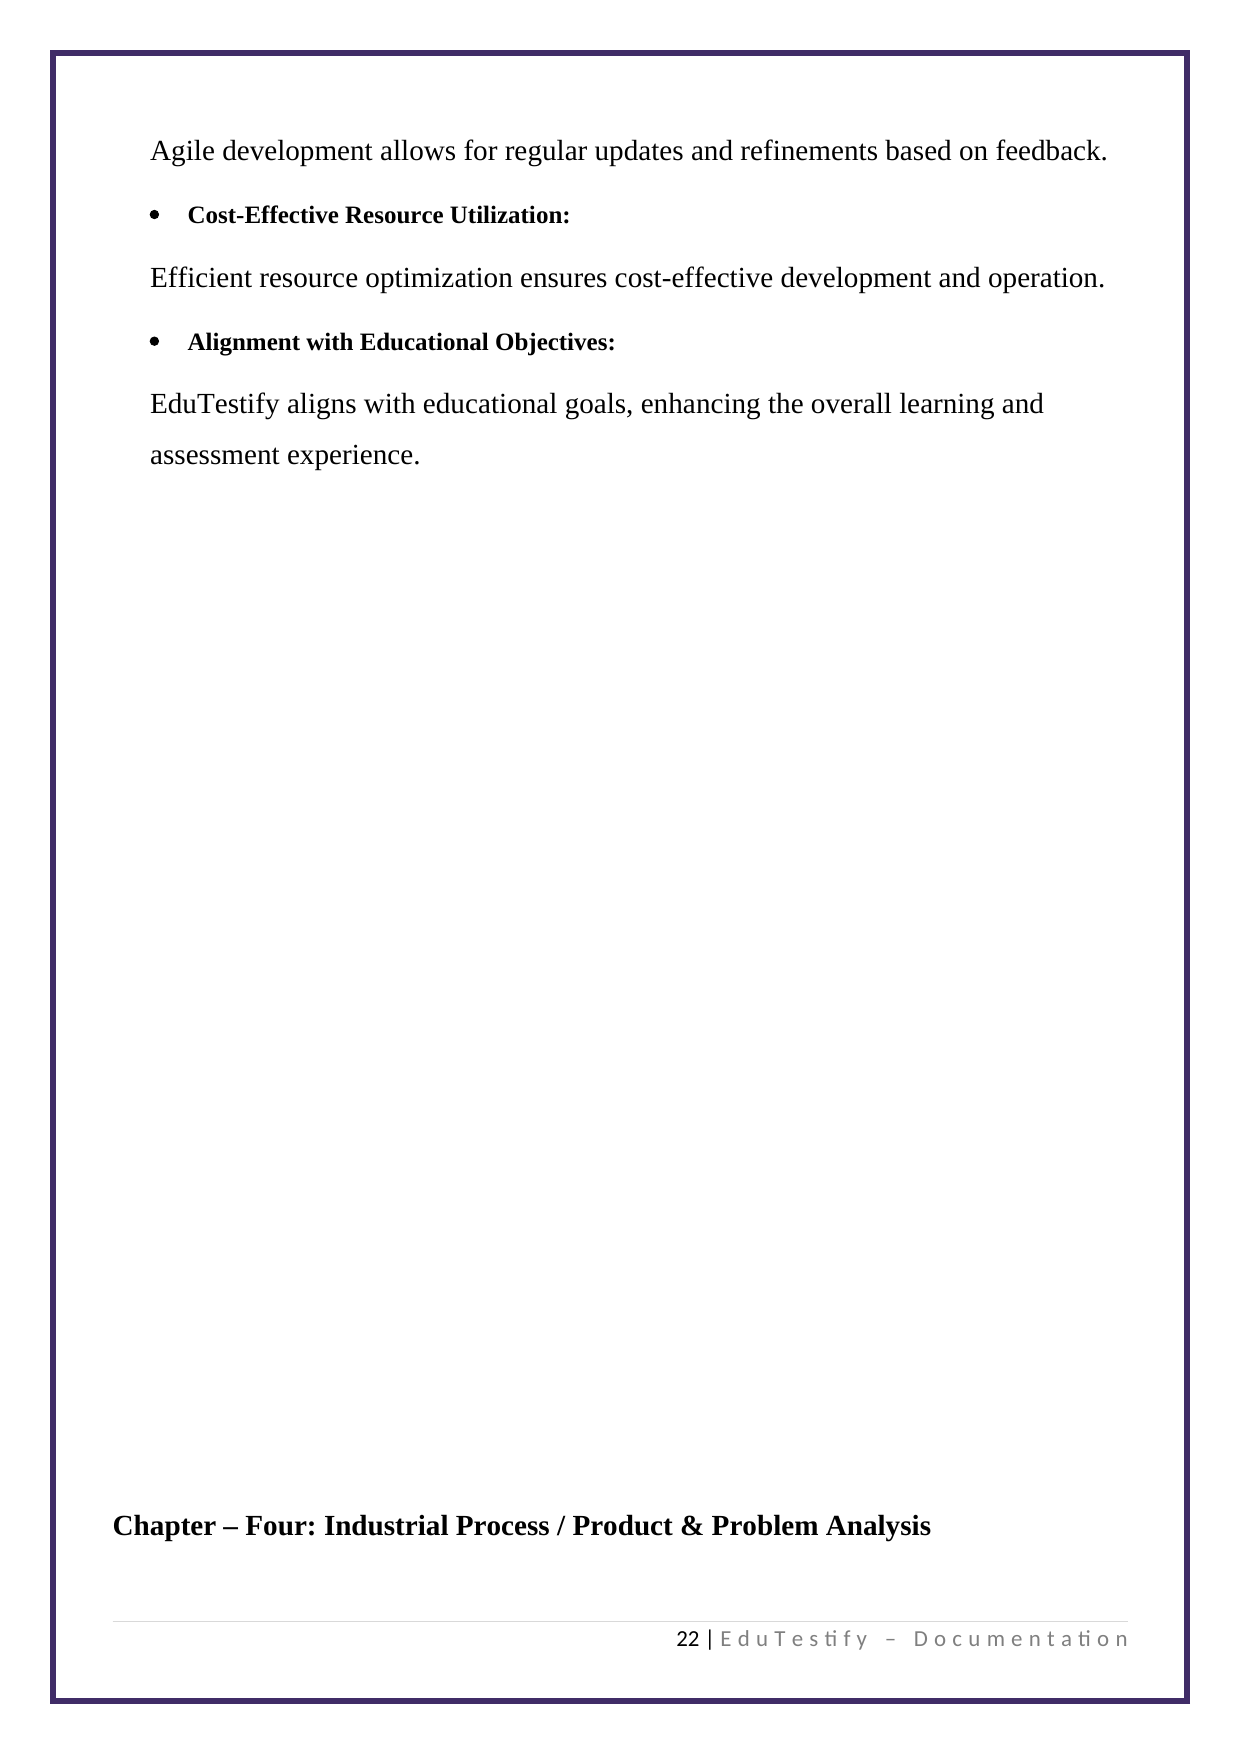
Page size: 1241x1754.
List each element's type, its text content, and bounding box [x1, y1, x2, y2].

text Agile development allows for regular updates and refinements based on feedback. [150, 133, 1128, 166]
text Chapter – Four: Industrial Process / Product & Problem Analysis [112, 1508, 1128, 1542]
text EduTestify aligns with educational goals, enhancing the overall learning and assessment experience. [150, 386, 1128, 470]
text Efficient resource optimization ensures cost-effective development and operation. [150, 260, 1128, 293]
list Alignment with Educational Objectives: [150, 327, 1128, 355]
list Cost-Effective Resource Utilization: [150, 200, 1128, 229]
